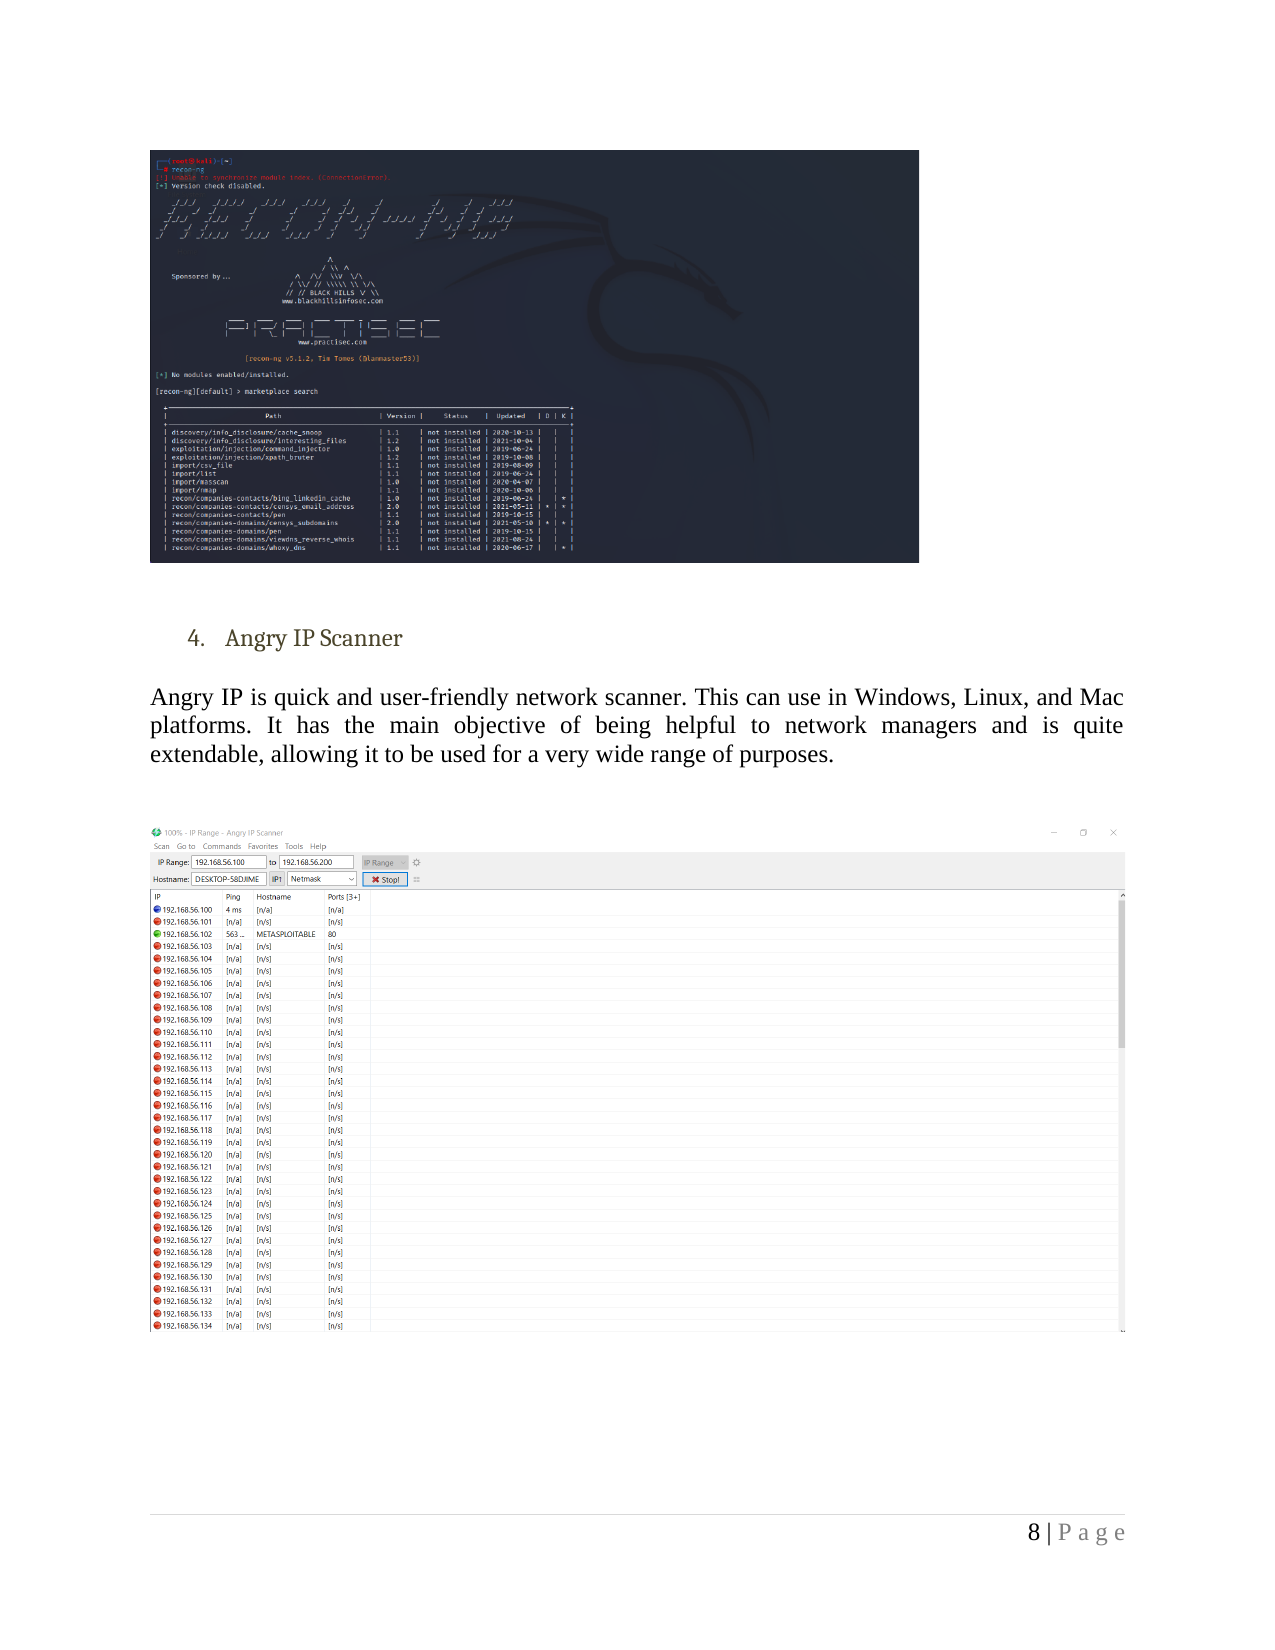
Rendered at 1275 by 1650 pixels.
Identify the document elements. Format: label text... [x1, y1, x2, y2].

picture [150, 150, 920, 563]
subtitle Angry IP Scanner [187, 624, 1125, 653]
picture [150, 825, 1125, 1332]
text Angry IP is quick and user-friendly network scanner. This can use in Windows, Linux, and Mac platforms. It has the main objective of being helpful to network managers and is quite extendable, allowing it to be used for a very wide range of purposes. [150, 682, 1125, 768]
